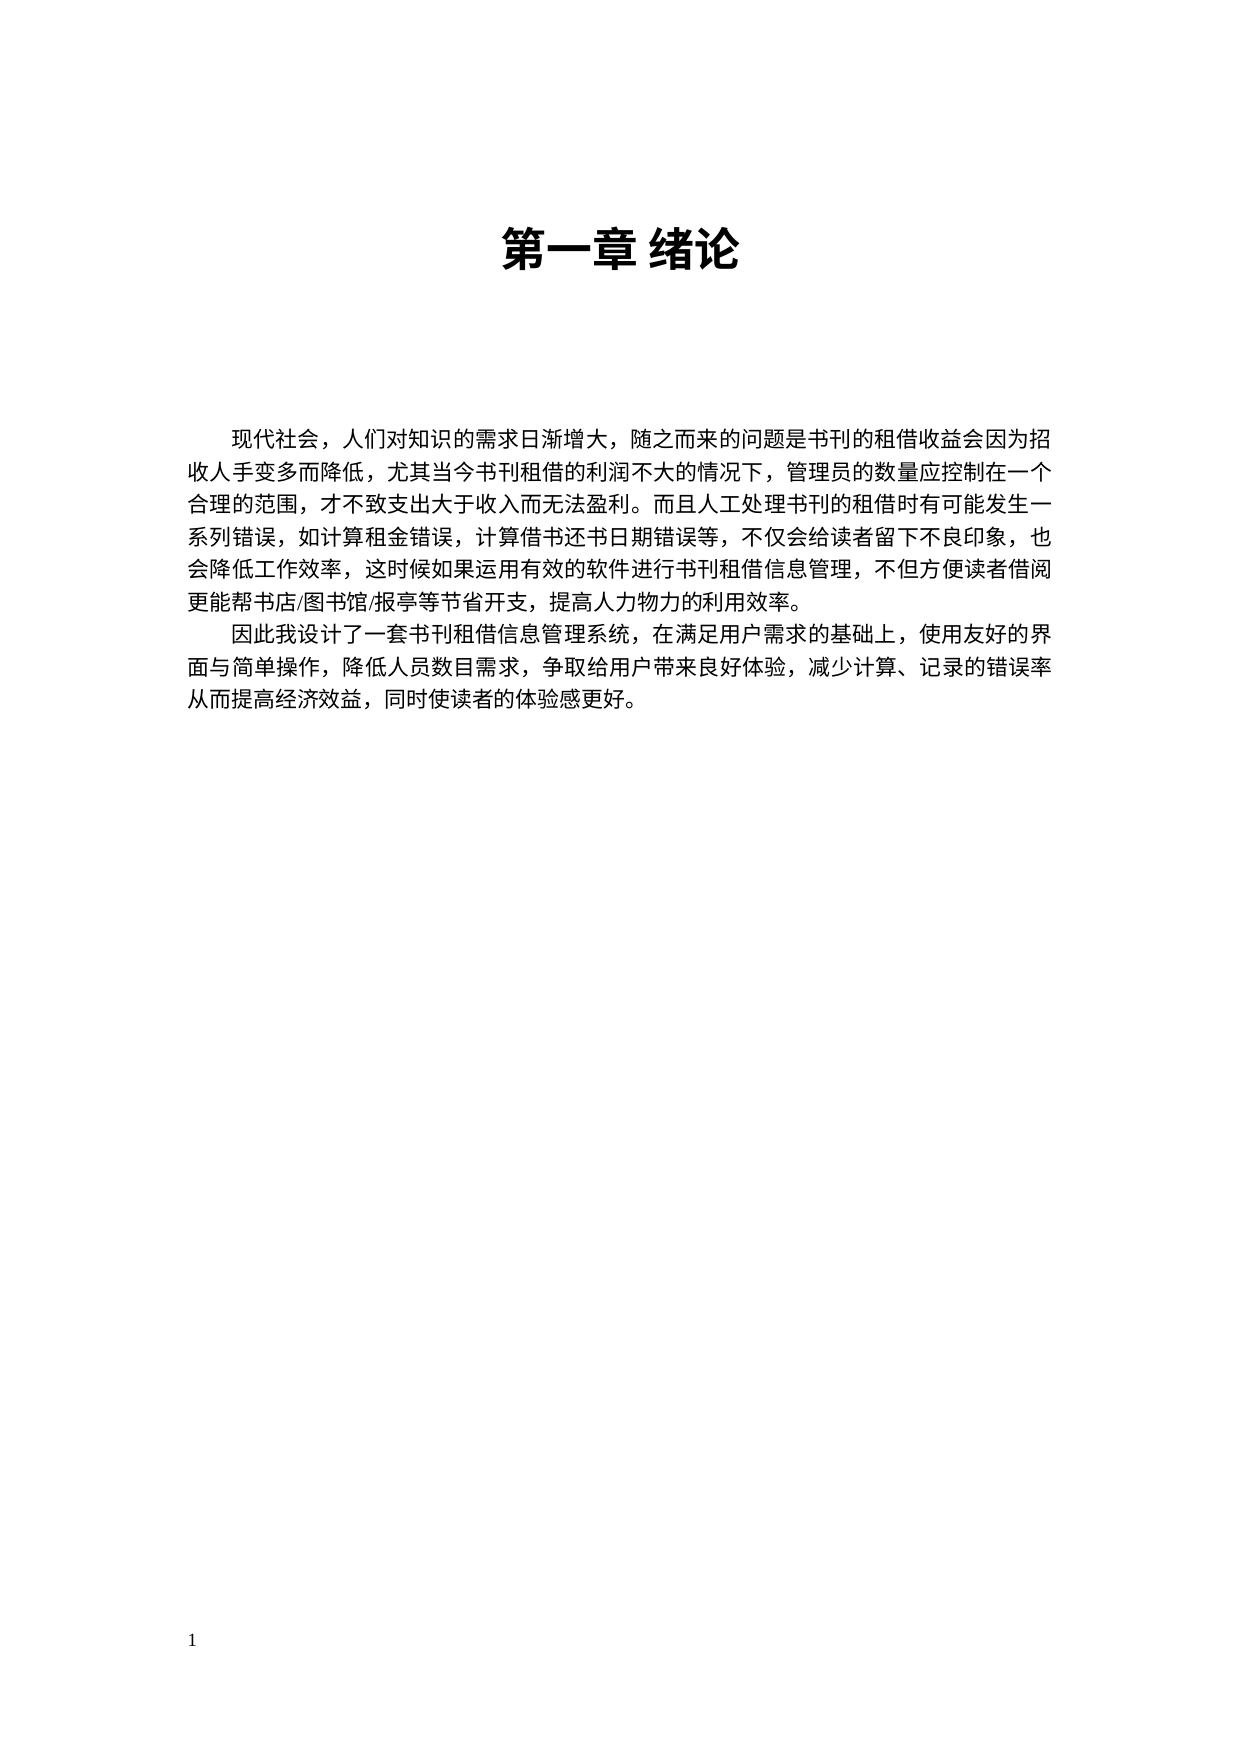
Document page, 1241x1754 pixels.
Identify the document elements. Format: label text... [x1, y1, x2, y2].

text 现代社会，人们对知识的需求日渐增大，随之而来的问题是书刊的租借收益会因为招收人手变多而降低，尤其当今书刊租借的利润不大的情况下，管理员的数量应控制在一个合理的范围，才不致支出大于收入而无法盈利。而且人工处理书刊的租借时有可能发生一系列错误，如计算租金错误，计算借书还书日期错误等，不仅会给读者留下不良印象，也会降低工作效率，这时候如果运用有效的软件进行书刊租借信息管理，不但方便读者借阅，更能帮书店/图书馆/报亭等节省开支，提高人力物力的利用效率。 [187, 422, 1053, 617]
subtitle 第一章 绪论 [187, 197, 1053, 295]
text 因此我设计了一套书刊租借信息管理系统，在满足用户需求的基础上，使用友好的界面与简单操作，降低人员数目需求，争取给用户带来良好体验，减少计算、记录的错误率，从而提高经济效益，同时使读者的体验感更好。 [187, 617, 1053, 714]
